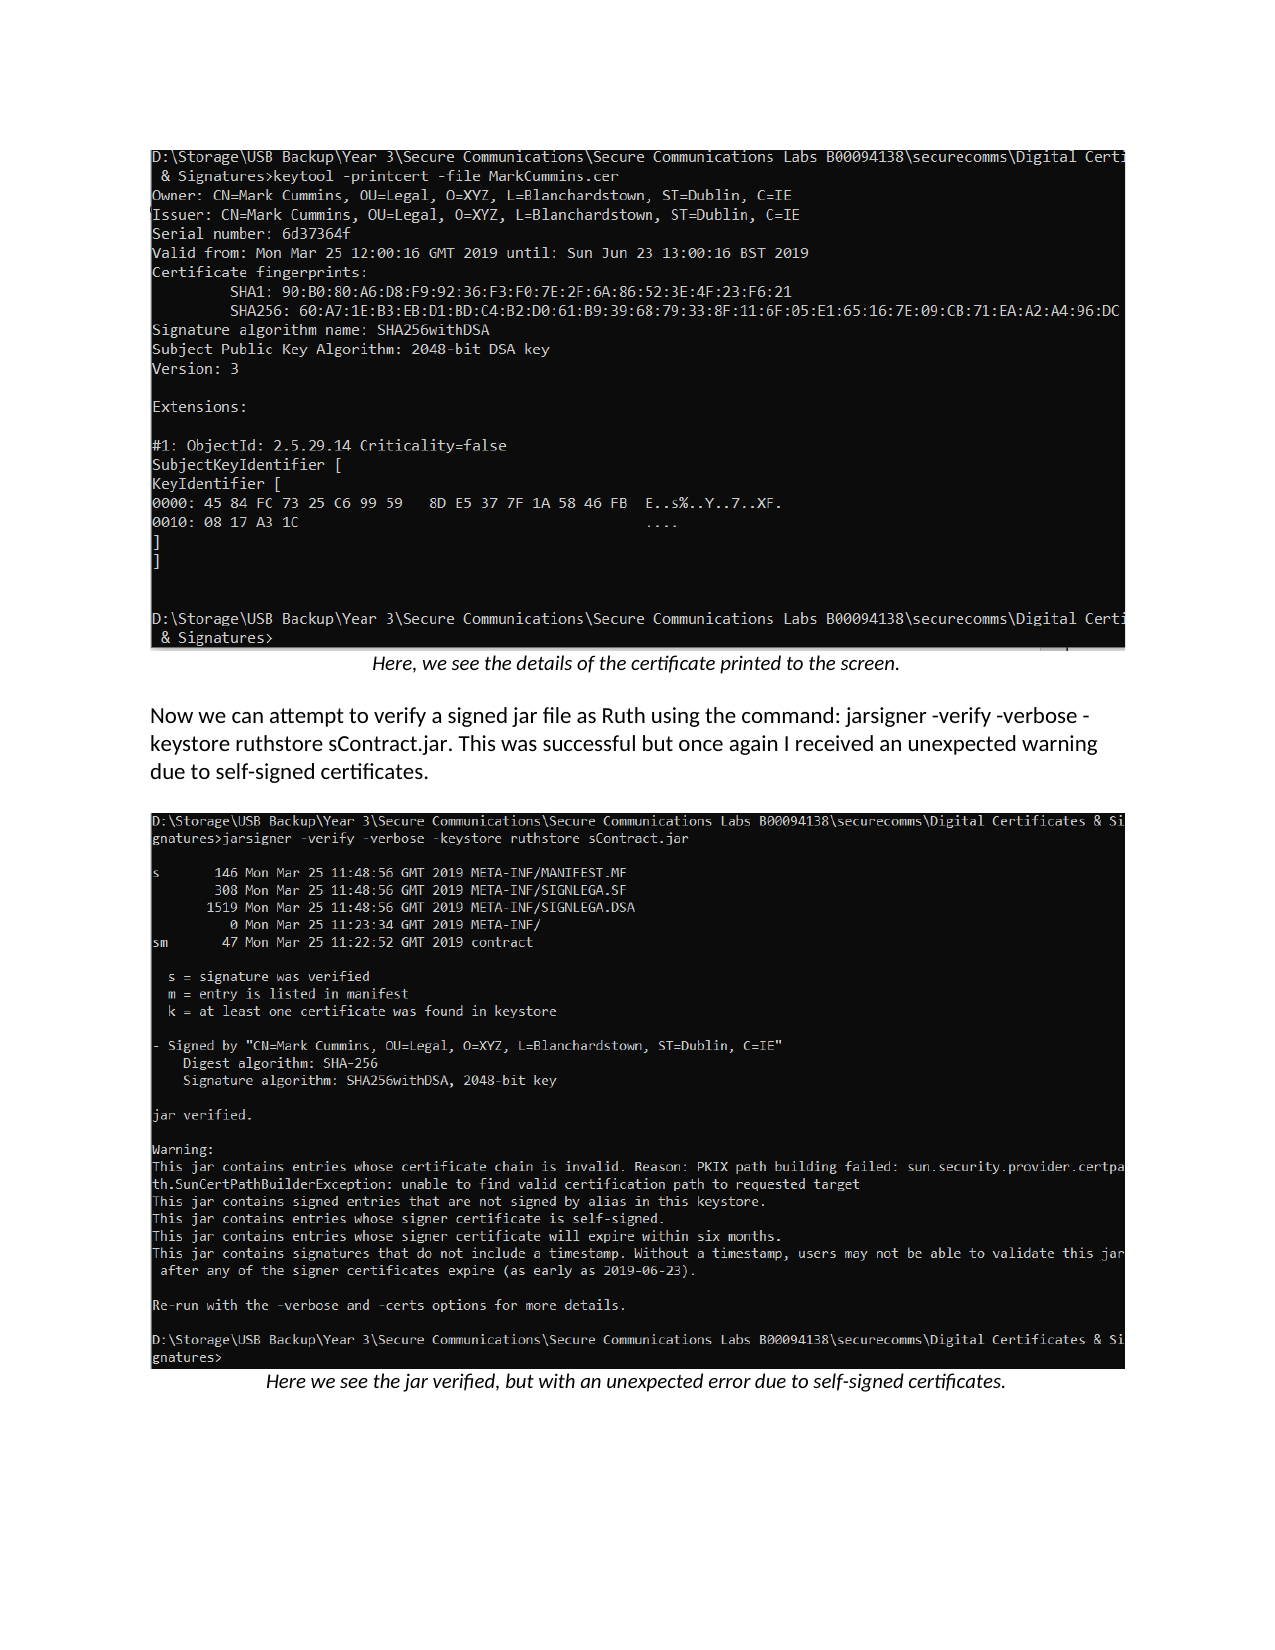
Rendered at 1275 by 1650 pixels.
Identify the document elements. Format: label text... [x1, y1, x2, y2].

text Here we see the jar verified, but with an unexpected error due to self-signed certificates. [150, 1369, 1125, 1394]
text Here, we see the details of the certificate printed to the screen. [150, 651, 1125, 676]
text Now we can attempt to verify a signed jar file as Ruth using the command: jarsigner -verify -verbose -keystore ruthstore sContract.jar. This was successful but once again I received an unexpected warning due to self-signed certificates. [150, 701, 1125, 785]
picture [150, 813, 1125, 1369]
picture [150, 150, 1125, 651]
